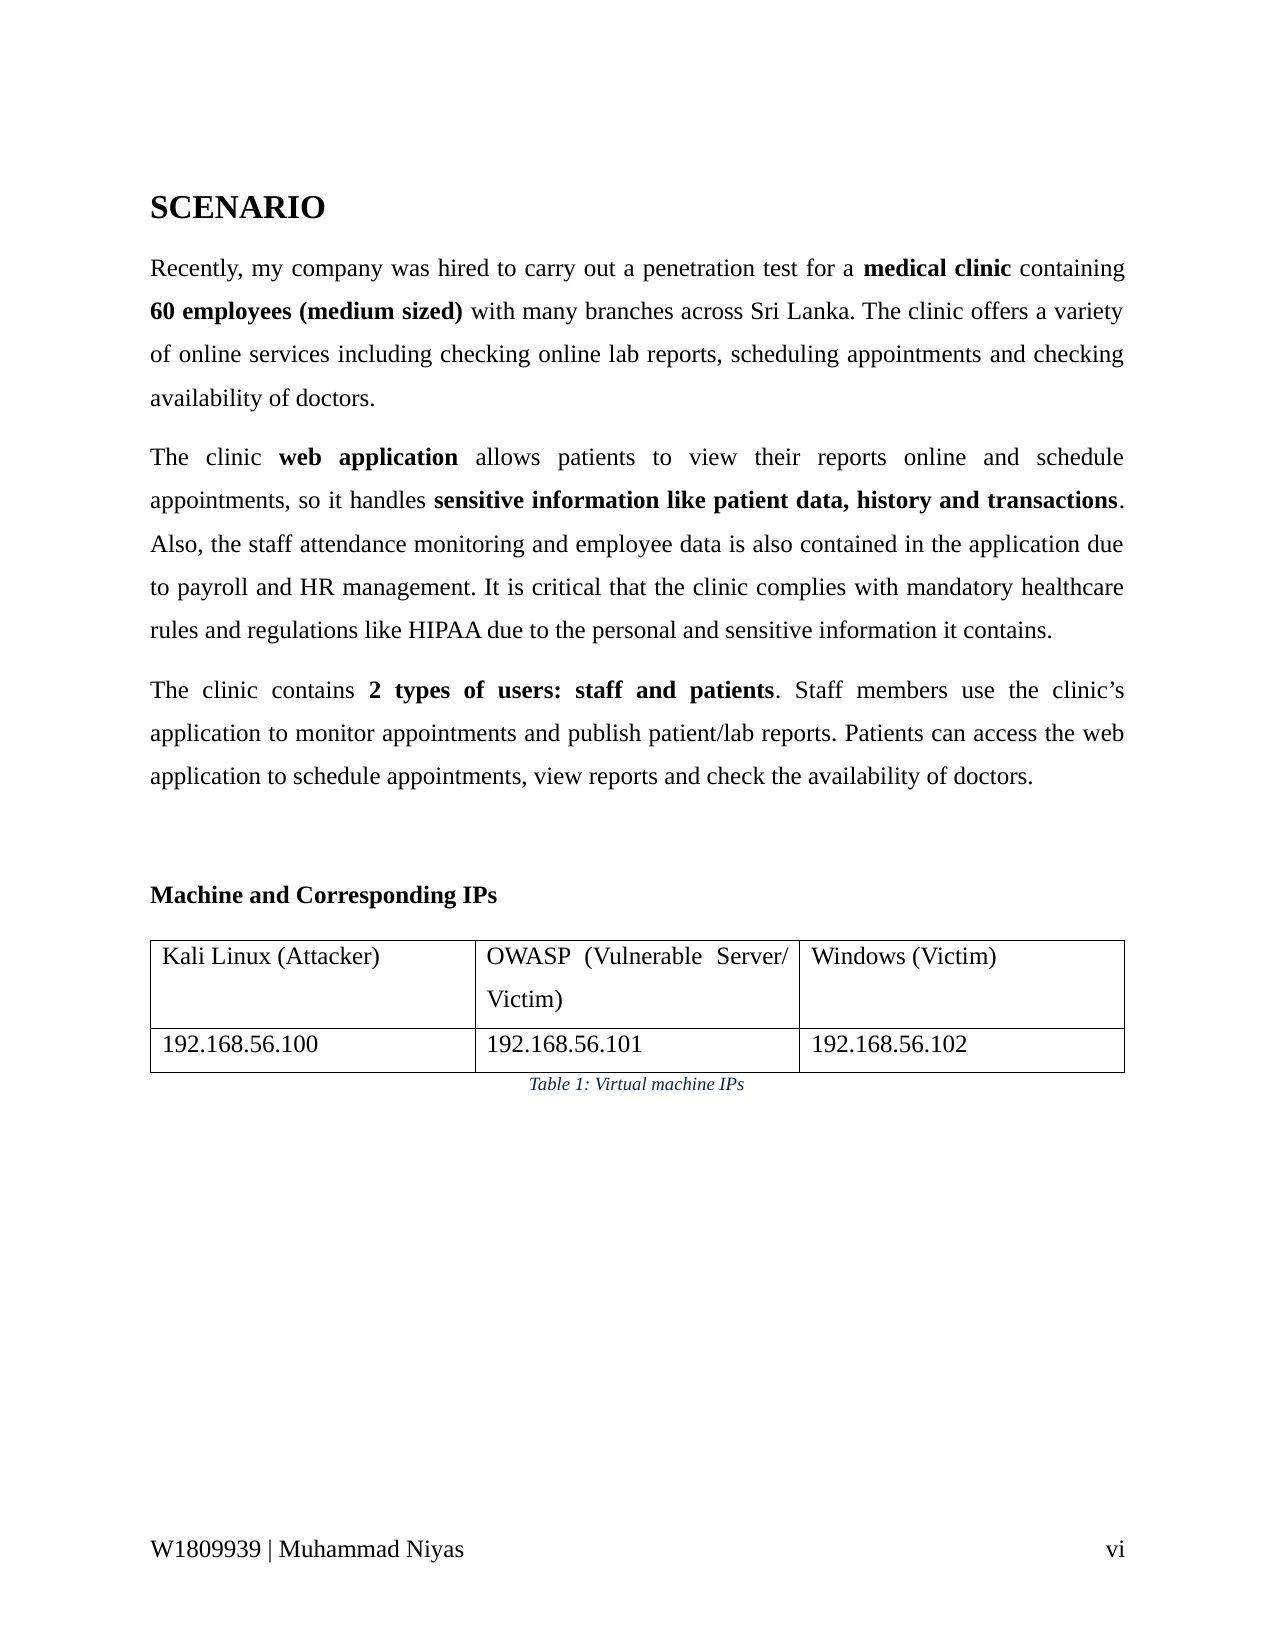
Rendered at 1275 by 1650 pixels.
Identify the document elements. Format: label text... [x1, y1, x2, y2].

text Recently, my company was hired to carry out a penetration test for a medical clinic containing 60 employees (medium sized) with many branches across Sri Lanka. The clinic offers a variety of online services including checking online lab reports, scheduling appointments and checking availability of doctors. [150, 253, 1125, 411]
table_cell 192.168.56.100 [151, 1029, 475, 1072]
text The clinic contains 2 types of users: staff and patients. Staff members use the clinic’s application to monitor appointments and publish patient/lab reports. Patients can access the web application to schedule appointments, view reports and check the availability of doctors. [150, 675, 1125, 790]
table_header OWASP (Vulnerable Server/ Victim) [476, 941, 799, 1028]
table_header Windows (Victim) [800, 941, 1124, 1028]
table_cell 192.168.56.101 [476, 1029, 799, 1072]
text Table 1: Virtual machine IPs [150, 1073, 1125, 1094]
subtitle SCENARIO [150, 187, 1125, 226]
text The clinic web application allows patients to view their reports online and schedule appointments, so it handles sensitive information like patient data, history and transactions. Also, the staff attendance monitoring and employee data is also contained in the application due to payroll and HR management. It is critical that the clinic complies with mandatory healthcare rules and regulations like HIPAA due to the personal and sensitive information it contains. [150, 442, 1125, 644]
table_cell 192.168.56.102 [800, 1029, 1124, 1072]
text Machine and Corresponding IPs [150, 881, 1125, 909]
table_header Kali Linux (Attacker) [151, 941, 475, 1028]
